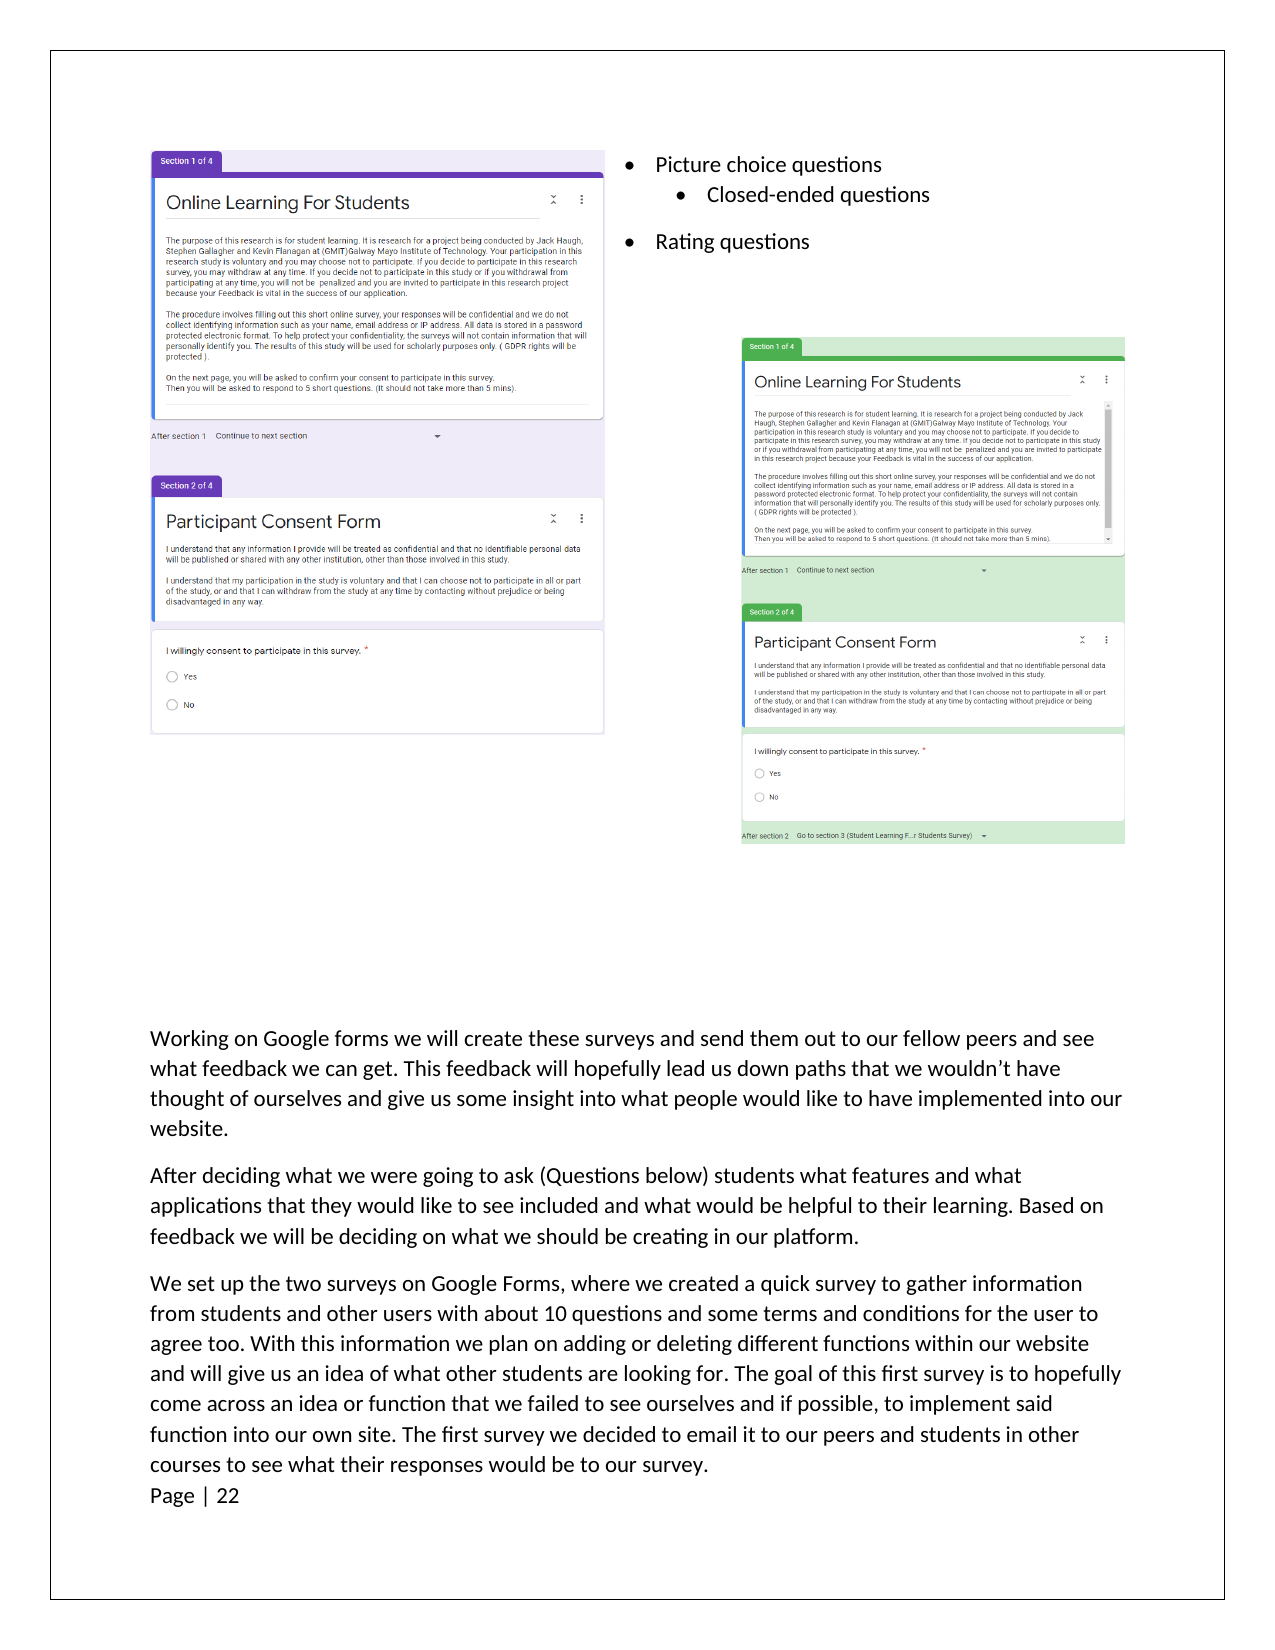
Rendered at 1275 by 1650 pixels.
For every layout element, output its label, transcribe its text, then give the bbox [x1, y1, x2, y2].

text Working on Google forms we will create these surveys and send them out to our fellow peers and see what feedback we can get. This feedback will hopefully lead us down paths that we wouldn’t have thought of ourselves and give us some insight into what people would like to have implemented into our website. [150, 1024, 1125, 1143]
picture [741, 337, 1125, 844]
text After deciding what we were going to ask (Questions below) students what features and what applications that they would like to see included and what would be helpful to their learning. Based on feedback we will be deciding on what we should be creating in our platform. [150, 1161, 1125, 1250]
text We set up the two surveys on Google Forms, where we created a quick survey to gather information from students and other users with about 10 questions and some terms and conditions for the user to agree too. With this information we plan on adding or deleting different functions within our website and will give us an idea of what other students are looking for. The goal of this first survey is to hopefully come across an idea or function that we failed to see ourselves and if possible, to implement said function into our own site. The first survey we decided to email it to our peers and students in other courses to see what their responses would be to our survey. [150, 1269, 1125, 1478]
picture [150, 150, 605, 735]
text • Picture choice questions • Closed-ended questions [605, 150, 1125, 208]
text • Rating questions [605, 227, 1125, 255]
